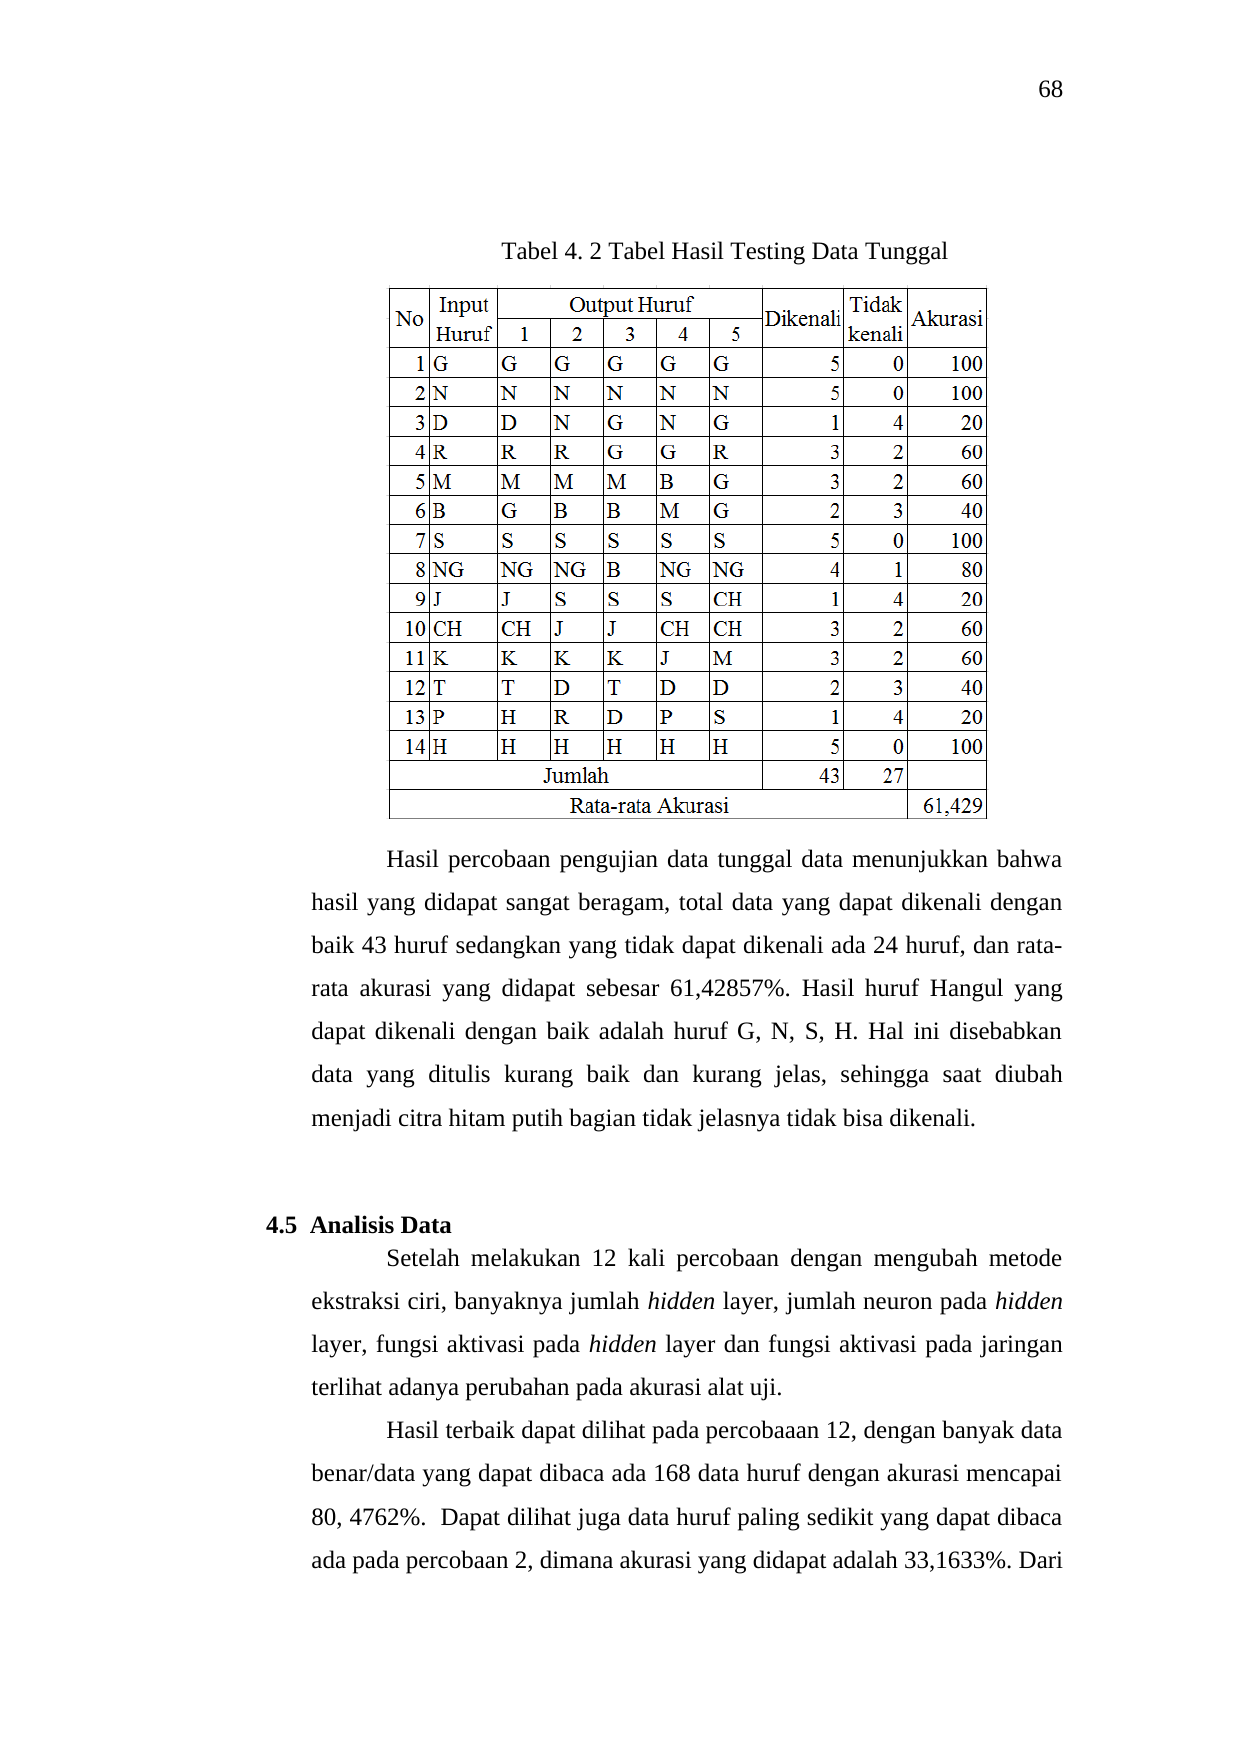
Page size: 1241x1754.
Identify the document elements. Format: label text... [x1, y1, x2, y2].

list Setelah melakukan 12 kali percobaan dengan mengubah metode ekstraksi ciri, banyaknya jumlah hidden layer, jumlah neuron pada hidden layer, fungsi aktivasi pada hidden layer dan fungsi aktivasi pada jaringan terlihat adanya perubahan pada akurasi alat uji. [311, 1243, 1063, 1401]
text Tabel 4. 2 Tabel Hasil Testing Data Tunggal [311, 236, 1063, 265]
list Hasil percobaan pengujian data tunggal data menunjukkan bahwa hasil yang didapat sangat beragam, total data yang dapat dikenali dengan baik 43 huruf sedangkan yang tidak dapat dikenali ada 24 huruf, dan rata-rata akurasi yang didapat sebesar 61,42857%. Hasil huruf Hangul yang dapat dikenali dengan baik adalah huruf G, N, S, H. Hal ini disebabkan data yang ditulis kurang baik dan kurang jelas, sehingga saat diubah menjadi citra hitam putih bagian tidak jelasnya tidak bisa dikenali. [311, 844, 1063, 1131]
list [311, 1415, 1063, 1573]
picture [386, 285, 989, 819]
subtitle 4.5 Analisis Data [236, 1210, 1063, 1238]
